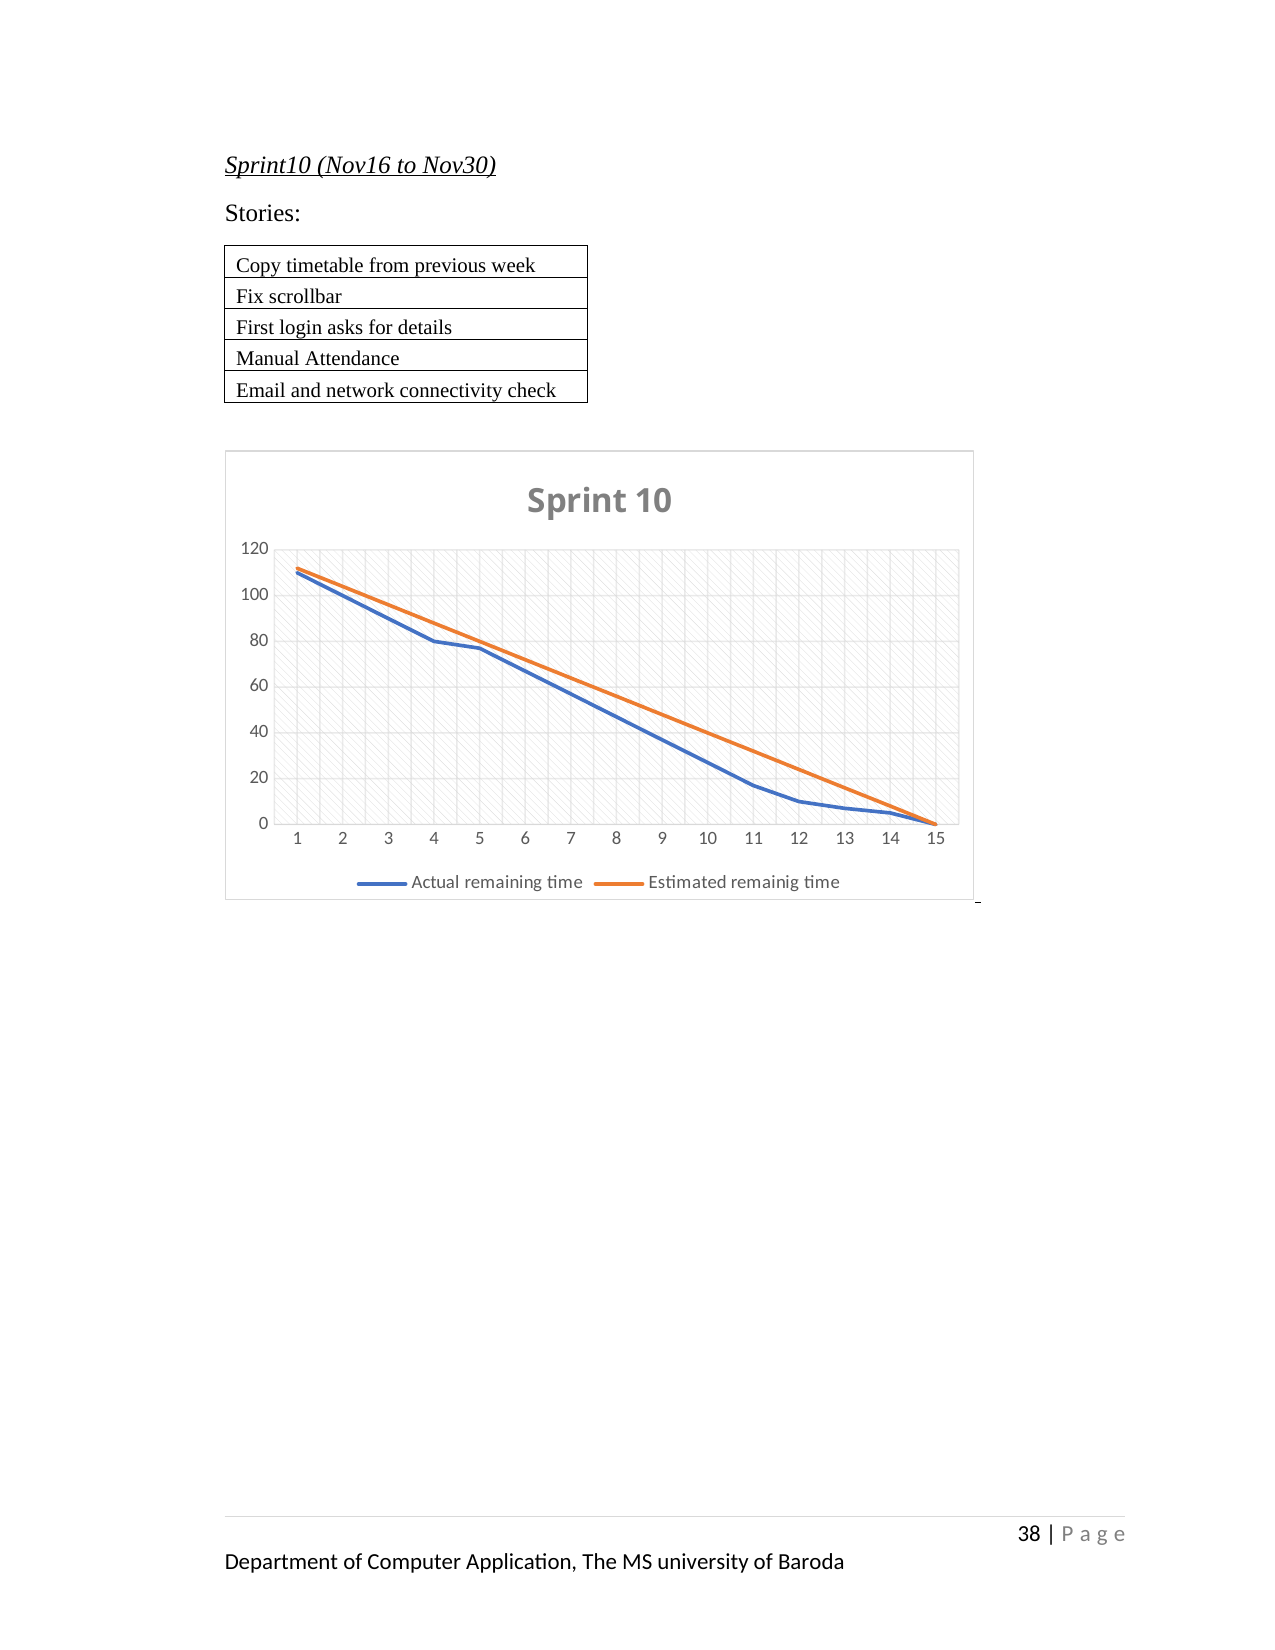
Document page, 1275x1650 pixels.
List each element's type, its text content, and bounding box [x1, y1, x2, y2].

table_cell Manual Attendance [225, 340, 587, 370]
table_cell First login asks for details [225, 309, 587, 339]
text Stories: [224, 198, 1125, 226]
table_header Copy timetable from previous week [225, 246, 587, 277]
text Sprint10 (Nov16 to Nov30) [224, 150, 1125, 179]
table_cell Email and network connectivity check [225, 371, 587, 402]
table_cell Fix scrollbar [225, 278, 587, 308]
